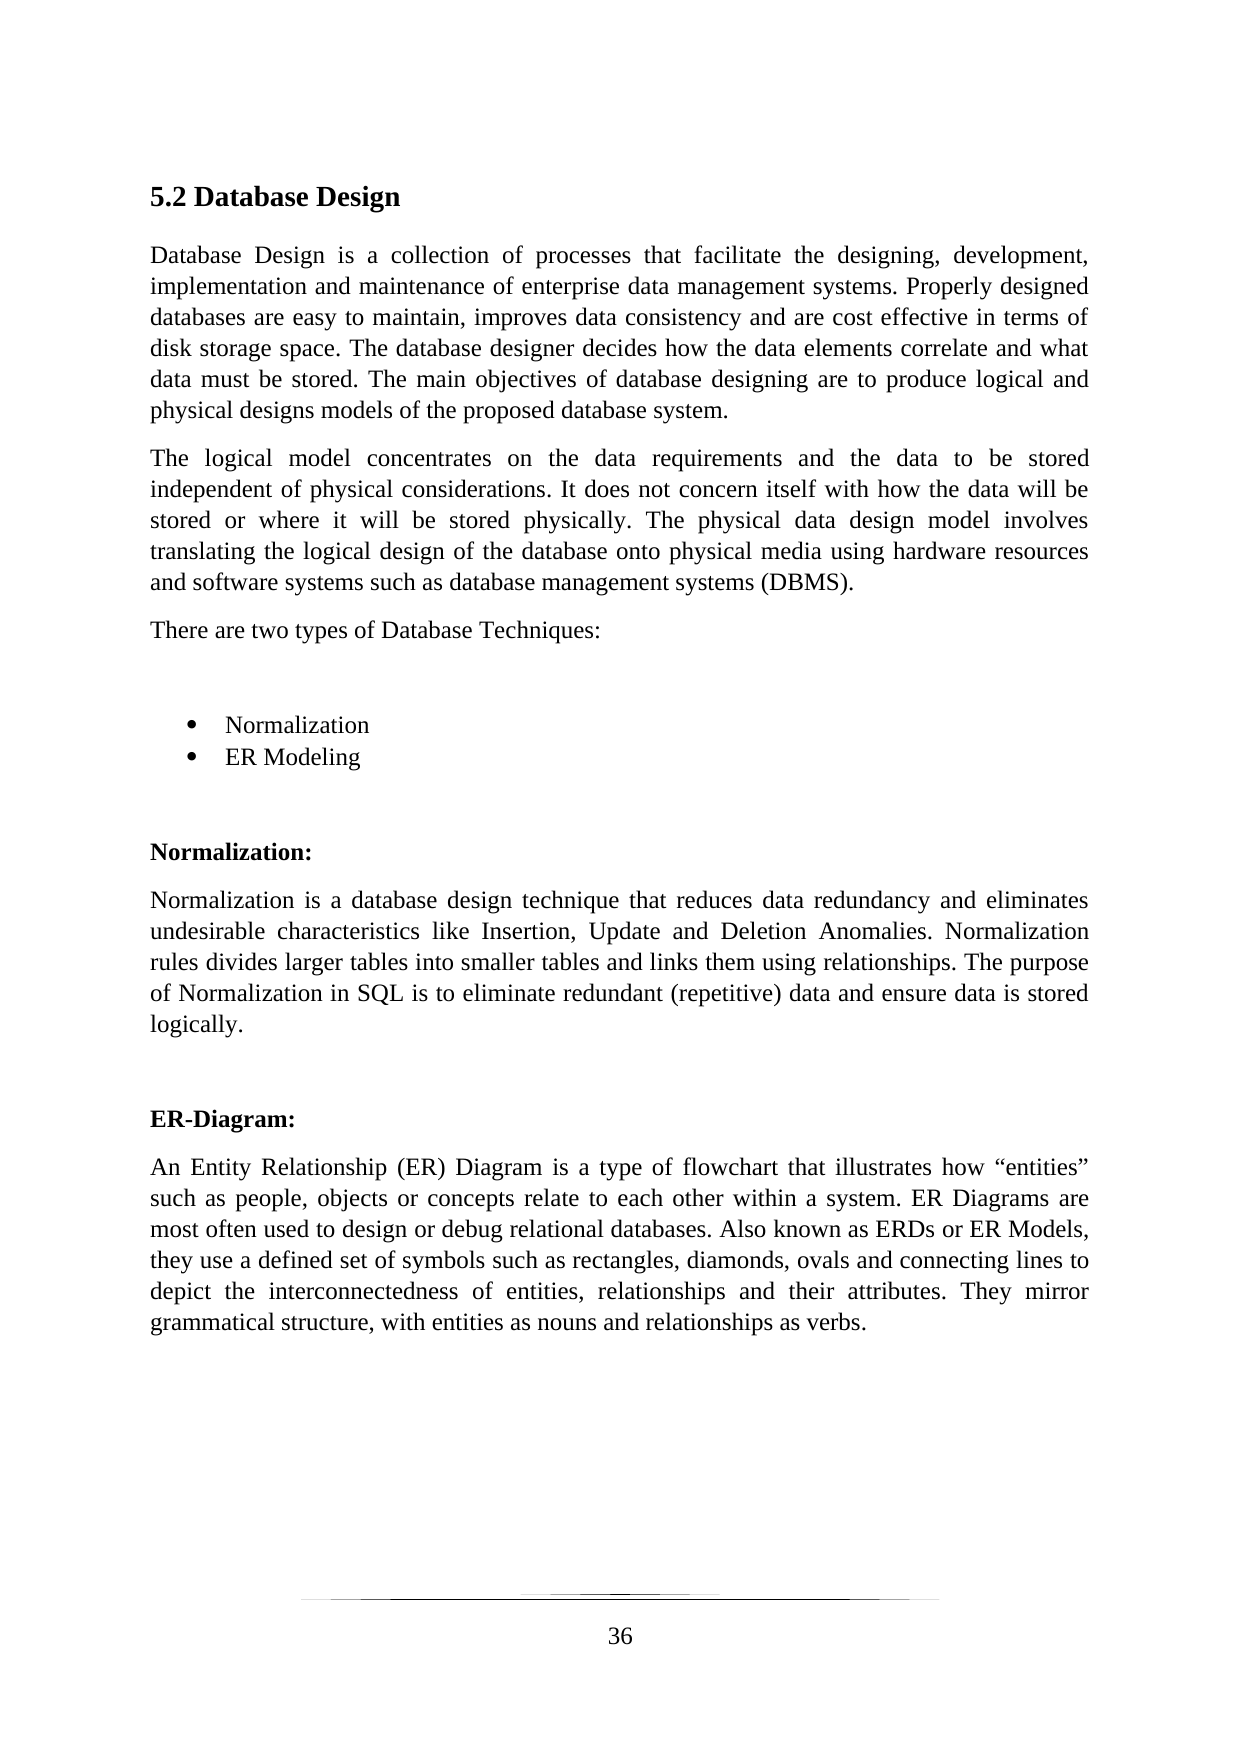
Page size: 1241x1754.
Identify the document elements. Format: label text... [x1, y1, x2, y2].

text Database Design is a collection of processes that facilitate the designing, development, implementation and maintenance of enterprise data management systems. Properly designed databases are easy to maintain, improves data consistency and are cost effective in terms of disk storage space. The database designer decides how the data elements correlate and what data must be stored. The main objectives of database designing are to produce logical and physical designs models of the proposed database system. [150, 240, 1090, 424]
list Normalization [187, 711, 1090, 739]
text The logical model concentrates on the data requirements and the data to be stored independent of physical considerations. It does not concern itself with how the data will be stored or where it will be stored physically. The physical data design model involves translating the logical design of the database onto physical media using hardware resources and software systems such as database management systems (DBMS). [150, 443, 1090, 596]
text There are two types of Database Techniques: [150, 615, 1090, 644]
subtitle 5.2 Database Design [150, 179, 1090, 213]
text Normalization is a database design technique that reduces data redundancy and eliminates undesirable characteristics like Insertion, Update and Deletion Anomalies. Normalization rules divides larger tables into smaller tables and links them using relationships. The purpose of Normalization in SQL is to eliminate redundant (repetitive) data and ensure data is stored logically. [150, 885, 1090, 1038]
list ER Modeling [187, 742, 1090, 770]
text Normalization: [150, 837, 1090, 866]
text ER-Diagram: [150, 1104, 1090, 1133]
text An Entity Relationship (ER) Diagram is a type of flowchart that illustrates how “entities” such as people, objects or concepts relate to each other within a system. ER Diagrams are most often used to design or debug relational databases. Also known as ERDs or ER Models, they use a defined set of symbols such as rectangles, diamonds, ovals and connecting lines to depict the interconnectedness of entities, relationships and their attributes. They mirror grammatical structure, with entities as nouns and relationships as verbs. [150, 1152, 1090, 1336]
